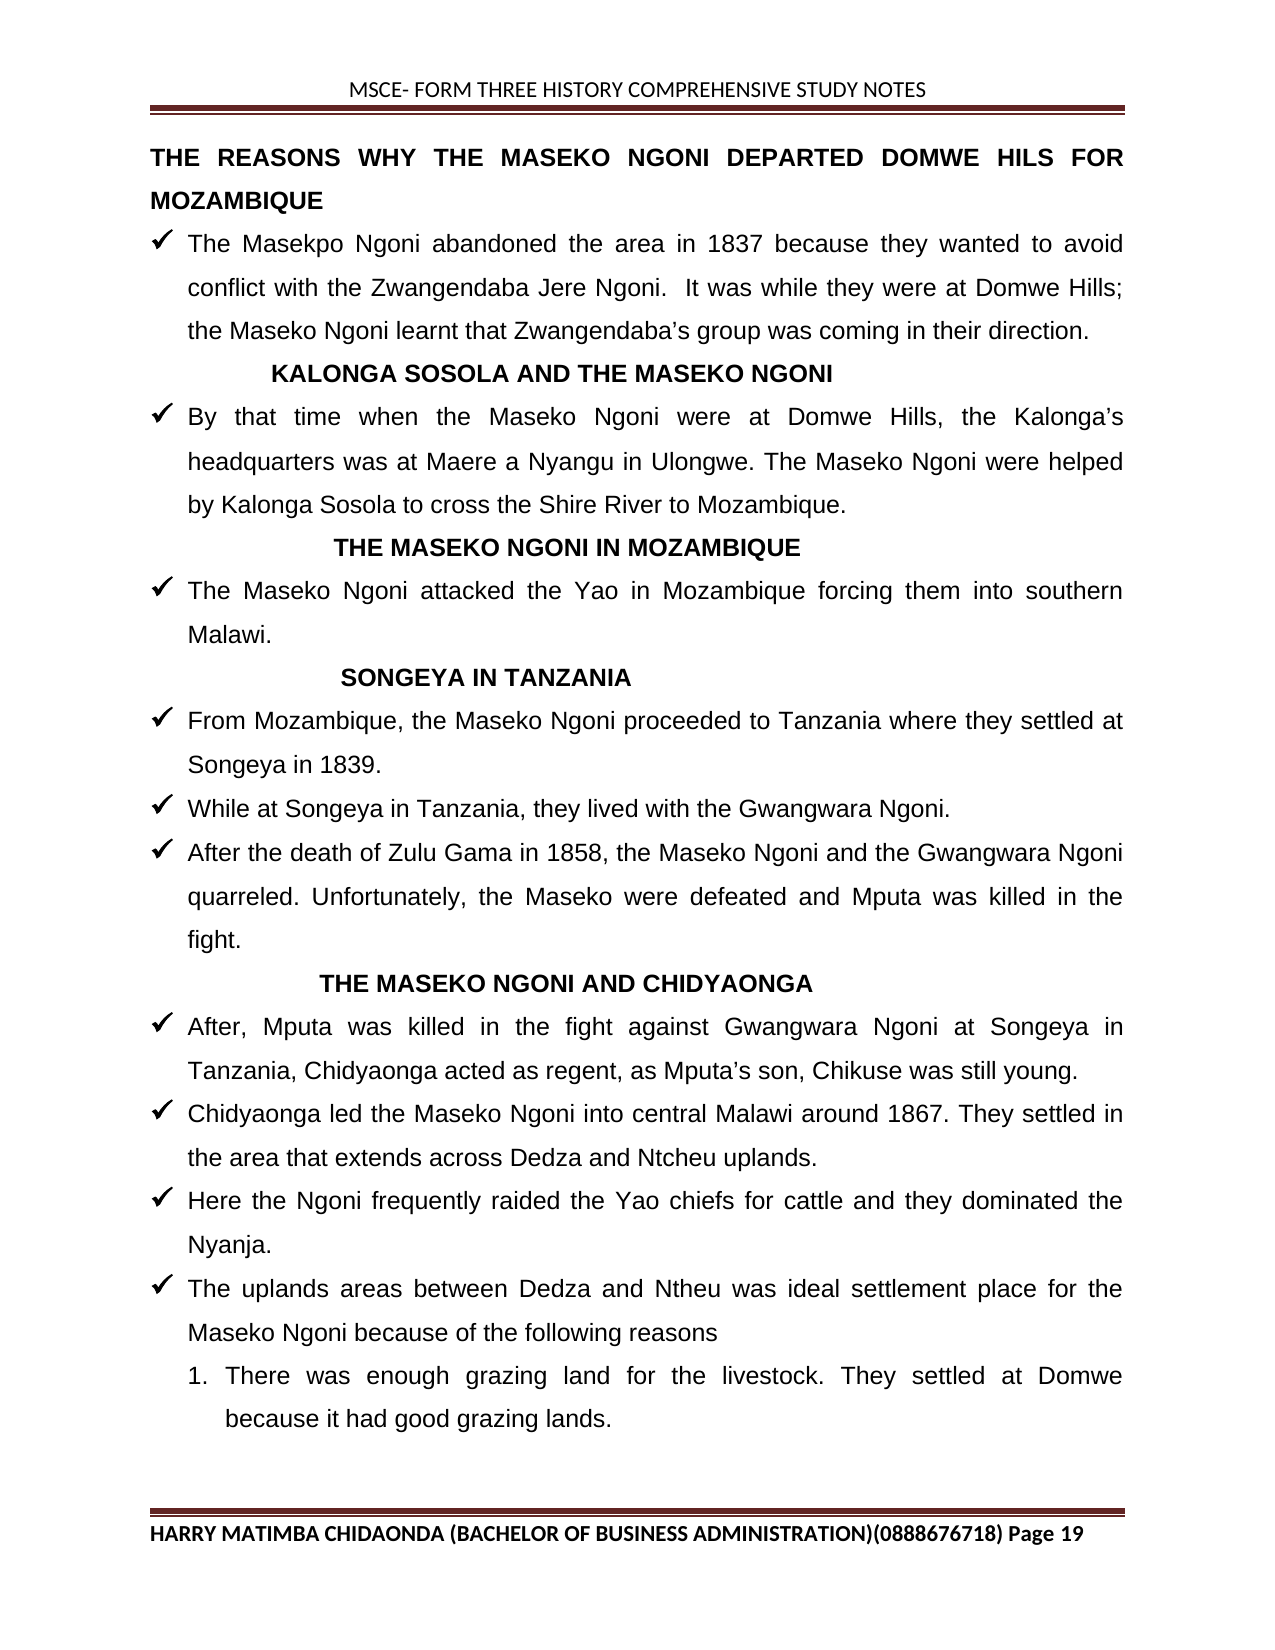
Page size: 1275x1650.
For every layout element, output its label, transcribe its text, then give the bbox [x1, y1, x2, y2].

list Here the Ngoni frequently raided the Yao chiefs for cattle and they dominated the Nyanja. [150, 1186, 1125, 1259]
list The Masekpo Ngoni abandoned the area in 1837 because they wanted to avoid conflict with the Zwangendaba Jere Ngoni. It was while they were at Domwe Hills; the Maseko Ngoni learnt that Zwangendaba’s group was coming in their direction. [150, 229, 1125, 345]
list From Mozambique, the Maseko Ngoni proceeded to Tanzania where they settled at Songeya in 1839. [150, 706, 1125, 779]
list KALONGA SOSOLA AND THE MASEKO NGONI [187, 359, 1125, 388]
list THE MASEKO NGONI AND CHIDYAONGA [187, 969, 1125, 997]
list While at Songeya in Tanzania, they lived with the Gwangwara Ngoni. [150, 793, 1125, 823]
list The uplands areas between Dedza and Ntheu was ideal settlement place for the Maseko Ngoni because of the following reasons [150, 1274, 1125, 1347]
list After the death of Zulu Gama in 1858, the Maseko Ngoni and the Gwangwara Ngoni quarreled. Unfortunately, the Maseko were defeated and Mputa was killed in the fight. [150, 838, 1125, 954]
list The Maseko Ngoni attacked the Yao in Mozambique forcing them into southern Malawi. [150, 576, 1125, 649]
list SONGEYA IN TANZANIA [187, 663, 1125, 692]
list There was enough grazing land for the livestock. They settled at Domwe because it had good grazing lands. [187, 1361, 1125, 1433]
list After, Mputa was killed in the fight against Gwangwara Ngoni at Songeya in Tanzania, Chidyaonga acted as regent, as Mputa’s son, Chikuse was still young. [150, 1012, 1125, 1085]
list THE MASEKO NGONI IN MOZAMBIQUE [187, 533, 1125, 561]
text THE REASONS WHY THE MASEKO NGONI DEPARTED DOMWE HILS FOR MOZAMBIQUE [150, 142, 1125, 214]
list Chidyaonga led the Maseko Ngoni into central Malawi around 1867. They settled in the area that extends across Dedza and Ntcheu uplands. [150, 1099, 1125, 1172]
list By that time when the Maseko Ngoni were at Domwe Hills, the Kalonga’s headquarters was at Maere a Nyangu in Ulongwe. The Maseko Ngoni were helped by Kalonga Sosola to cross the Shire River to Mozambique. [150, 402, 1125, 518]
